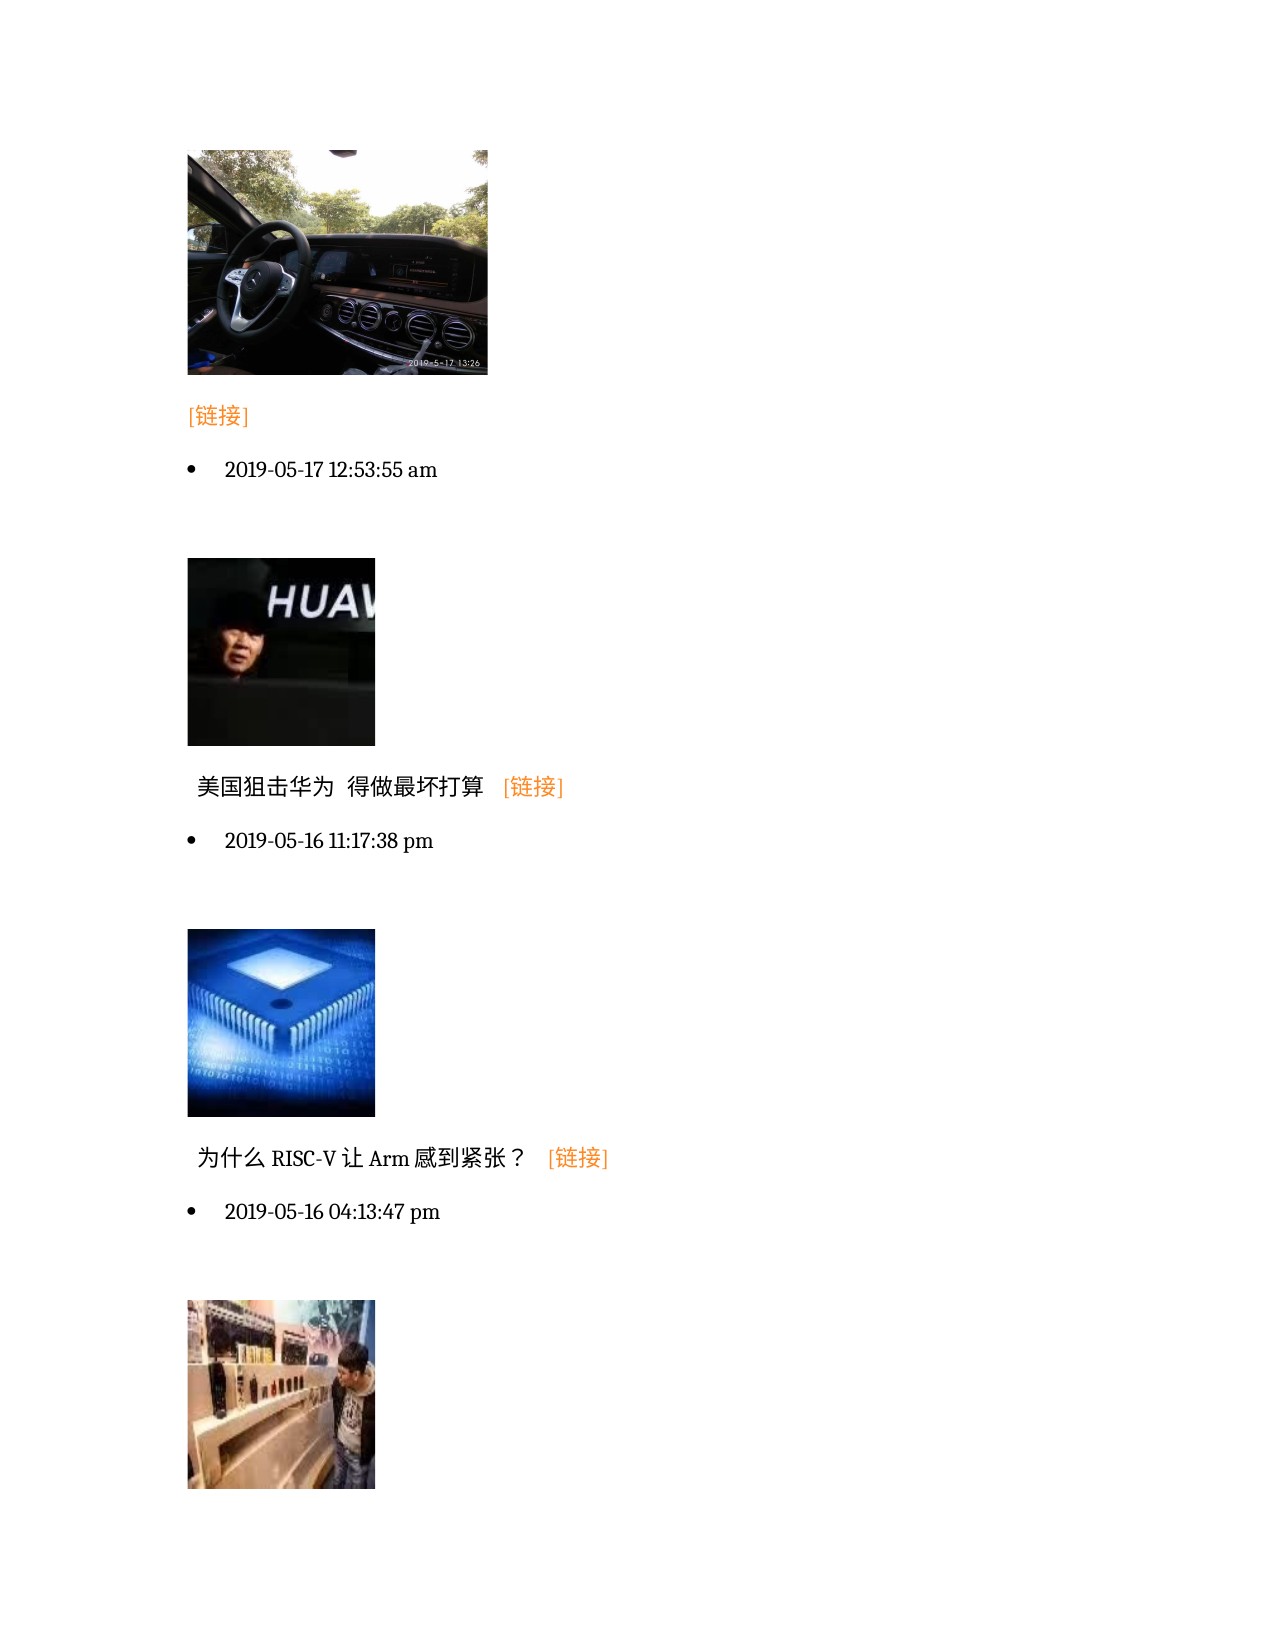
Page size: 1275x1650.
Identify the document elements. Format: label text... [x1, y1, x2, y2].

text 美国狙击华为 得做最坏打算 [链接] [187, 771, 1087, 802]
picture [187, 1300, 375, 1489]
picture [187, 929, 375, 1117]
list 2019-05-16 04:13:47 pm [187, 1198, 1087, 1225]
list 2019-05-17 12:53:55 am [187, 456, 1087, 483]
picture [187, 558, 375, 746]
text 为什么RISC-V让Arm感到紧张？ [链接] [187, 1142, 1087, 1173]
text [链接] [187, 400, 1087, 431]
list 2019-05-16 11:17:38 pm [187, 827, 1087, 854]
picture [187, 150, 488, 375]
